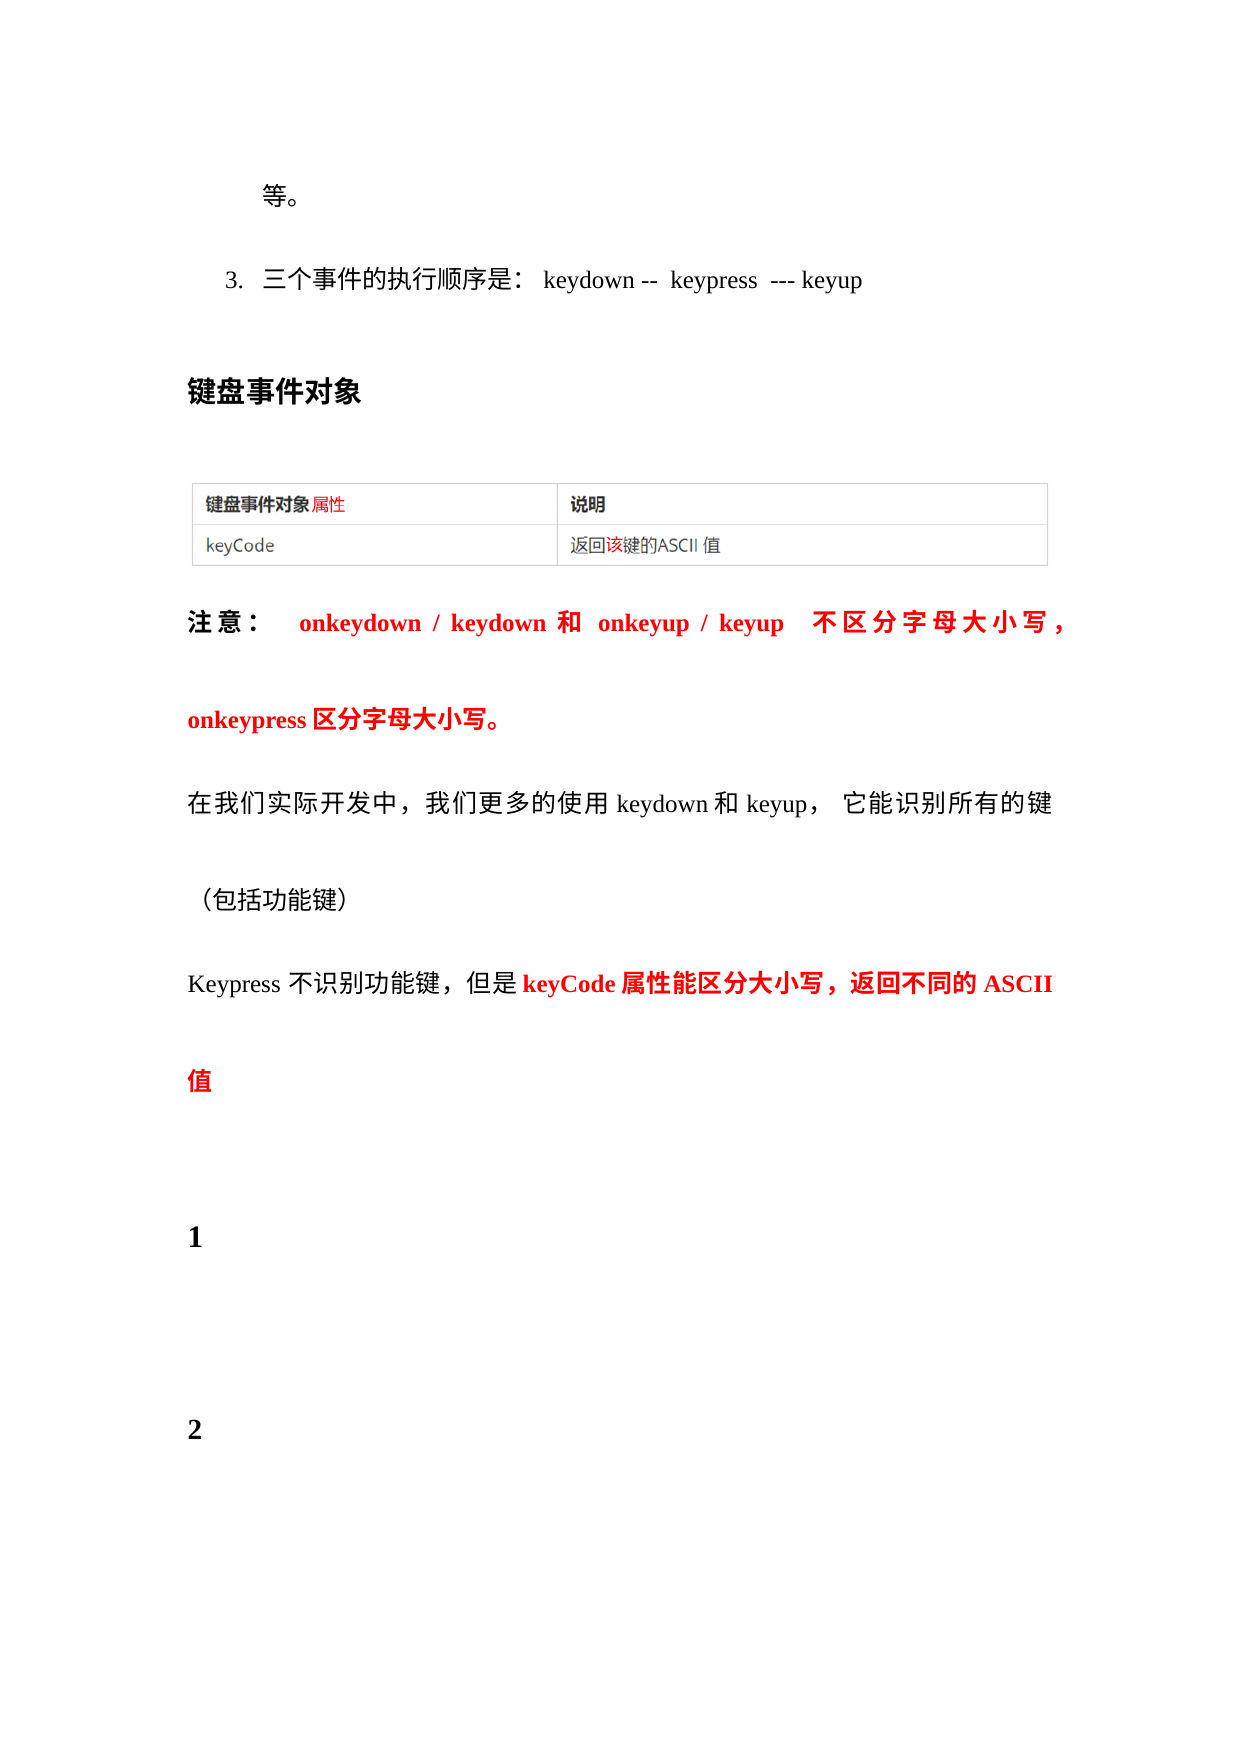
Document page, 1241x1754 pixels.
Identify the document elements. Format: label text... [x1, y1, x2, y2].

picture [187, 476, 1053, 573]
subtitle 2 [187, 1396, 1053, 1461]
subtitle 键盘事件对象 [187, 357, 1053, 422]
text Keypress 不识别功能键，但是keyCode属性能区分大小写，返回不同的ASCII值 [187, 949, 1053, 1112]
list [225, 162, 1053, 227]
text 注意： onkeydown / keydown和 onkeyup / keyup 不区分字母大小写，onkeypress 区分字母大小写。 [187, 588, 1053, 751]
list 三个事件的执行顺序是： keydown -- keypress --- keyup [225, 245, 1053, 310]
subtitle 1 [187, 1204, 1053, 1269]
text 在我们实际开发中，我们更多的使用keydown和keyup， 它能识别所有的键（包括功能键） [187, 769, 1053, 931]
